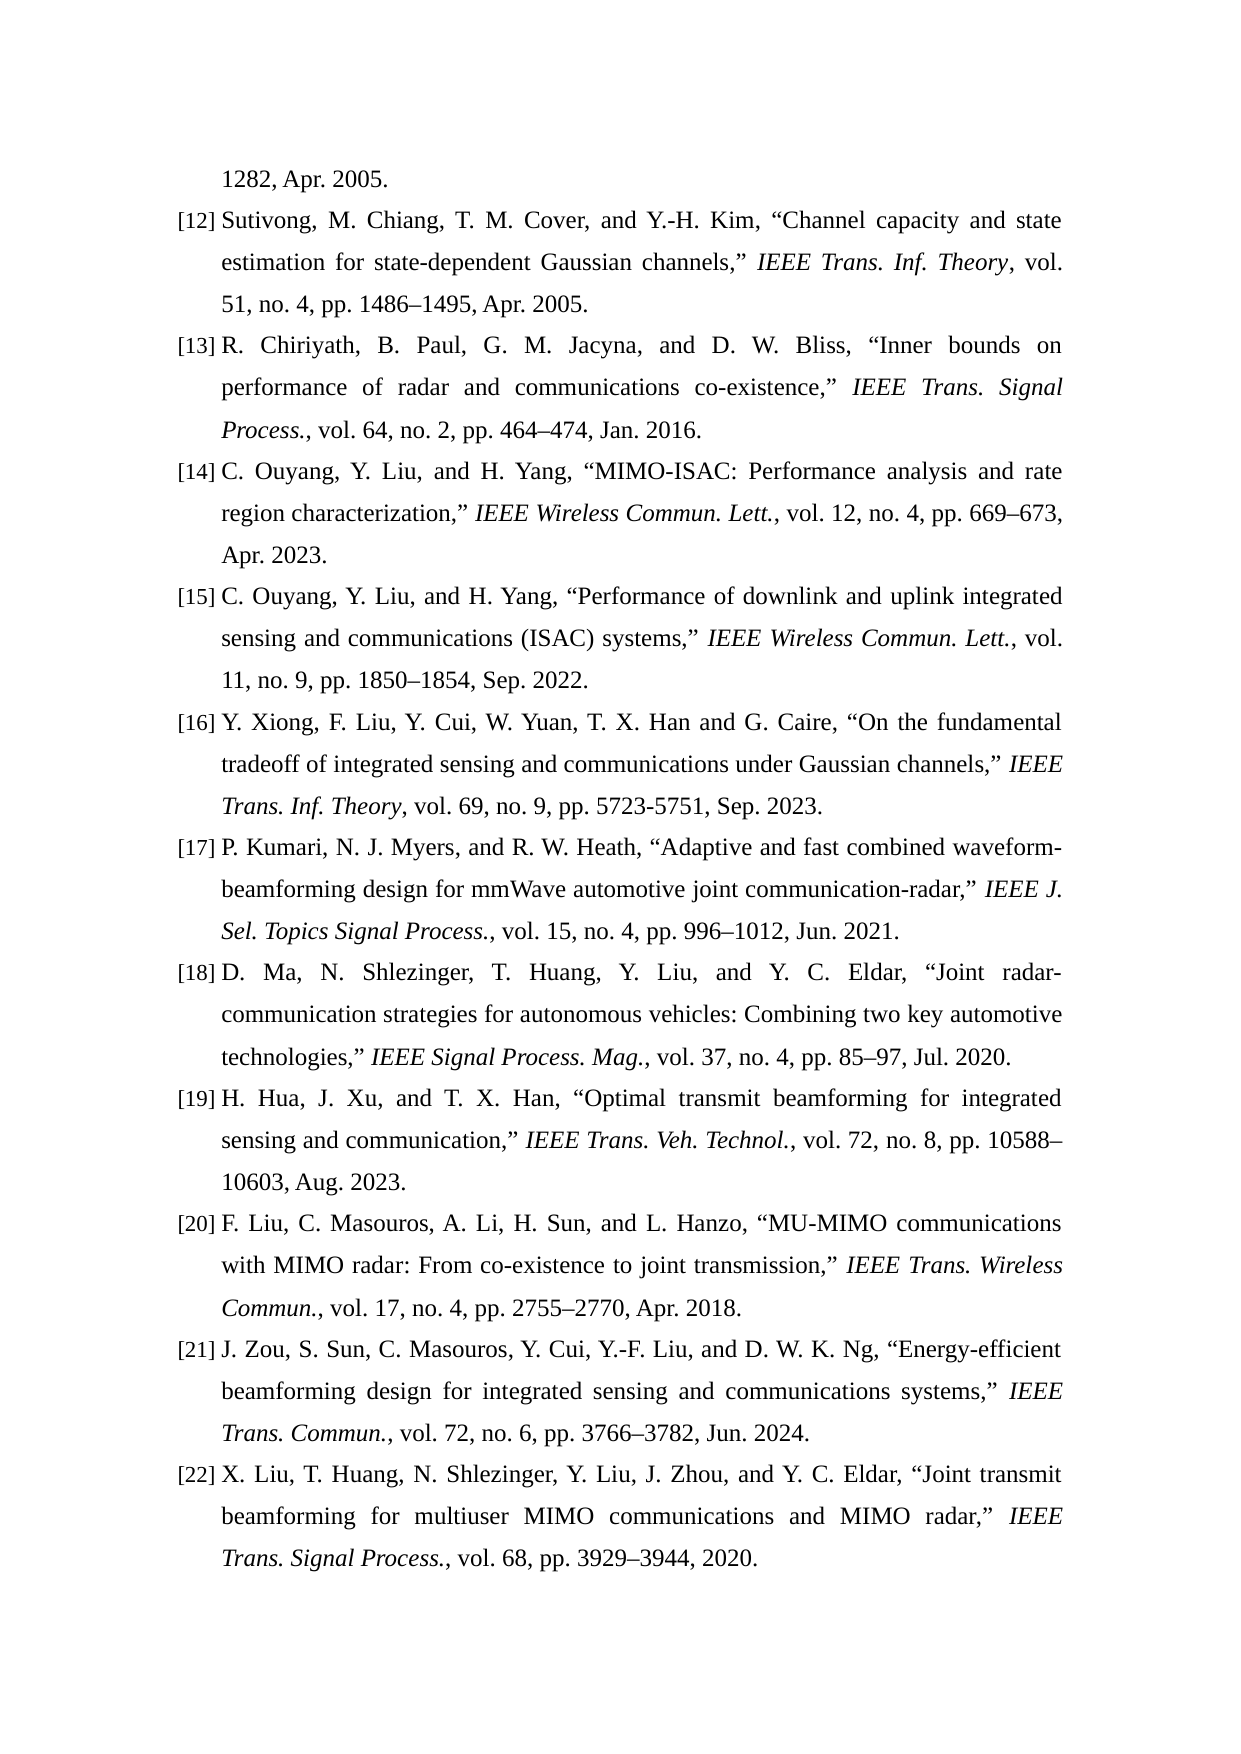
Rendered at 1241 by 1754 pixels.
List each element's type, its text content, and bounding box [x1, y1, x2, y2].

list R. Chiriyath, B. Paul, G. M. Jacyna, and D. W. Bliss, “Inner bounds on performance of radar and communications co-existence,” IEEE Trans. Signal Process., vol. 64, no. 2, pp. 464–474, Jan. 2016. [177, 328, 1063, 445]
list P. Kumari, N. J. Myers, and R. W. Heath, “Adaptive and fast combined waveform-beamforming design for mmWave automotive joint communication-radar,” IEEE J. Sel. Topics Signal Process., vol. 15, no. 4, pp. 996–1012, Jun. 2021. [177, 830, 1063, 947]
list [177, 162, 1063, 194]
list C. Ouyang, Y. Liu, and H. Yang, “MIMO-ISAC: Performance analysis and rate region characterization,” IEEE Wireless Commun. Lett., vol. 12, no. 4, pp. 669–673, Apr. 2023. [177, 454, 1063, 571]
list J. Zou, S. Sun, C. Masouros, Y. Cui, Y.-F. Liu, and D. W. K. Ng, “Energy-efficient beamforming design for integrated sensing and communications systems,” IEEE Trans. Commun., vol. 72, no. 6, pp. 3766–3782, Jun. 2024. [177, 1332, 1063, 1449]
list D. Ma, N. Shlezinger, T. Huang, Y. Liu, and Y. C. Eldar, “Joint radar-communication strategies for autonomous vehicles: Combining two key automotive technologies,” IEEE Signal Process. Mag., vol. 37, no. 4, pp. 85–97, Jul. 2020. [177, 956, 1063, 1072]
list X. Liu, T. Huang, N. Shlezinger, Y. Liu, J. Zhou, and Y. C. Eldar, “Joint transmit beamforming for multiuser MIMO communications and MIMO radar,” IEEE Trans. Signal Process., vol. 68, pp. 3929–3944, 2020. [177, 1457, 1063, 1574]
list Sutivong, M. Chiang, T. M. Cover, and Y.-H. Kim, “Channel capacity and state estimation for state-dependent Gaussian channels,” IEEE Trans. Inf. Theory, vol. 51, no. 4, pp. 1486–1495, Apr. 2005. [177, 203, 1063, 320]
list H. Hua, J. Xu, and T. X. Han, “Optimal transmit beamforming for integrated sensing and communication,” IEEE Trans. Veh. Technol., vol. 72, no. 8, pp. 10588–10603, Aug. 2023. [177, 1081, 1063, 1198]
list Y. Xiong, F. Liu, Y. Cui, W. Yuan, T. X. Han and G. Caire, “On the fundamental tradeoff of integrated sensing and communications under Gaussian channels,” IEEE Trans. Inf. Theory, vol. 69, no. 9, pp. 5723-5751, Sep. 2023. [177, 705, 1063, 822]
list F. Liu, C. Masouros, A. Li, H. Sun, and L. Hanzo, “MU-MIMO communications with MIMO radar: From co-existence to joint transmission,” IEEE Trans. Wireless Commun., vol. 17, no. 4, pp. 2755–2770, Apr. 2018. [177, 1206, 1063, 1323]
list C. Ouyang, Y. Liu, and H. Yang, “Performance of downlink and uplink integrated sensing and communications (ISAC) systems,” IEEE Wireless Commun. Lett., vol. 11, no. 9, pp. 1850–1854, Sep. 2022. [177, 579, 1063, 696]
